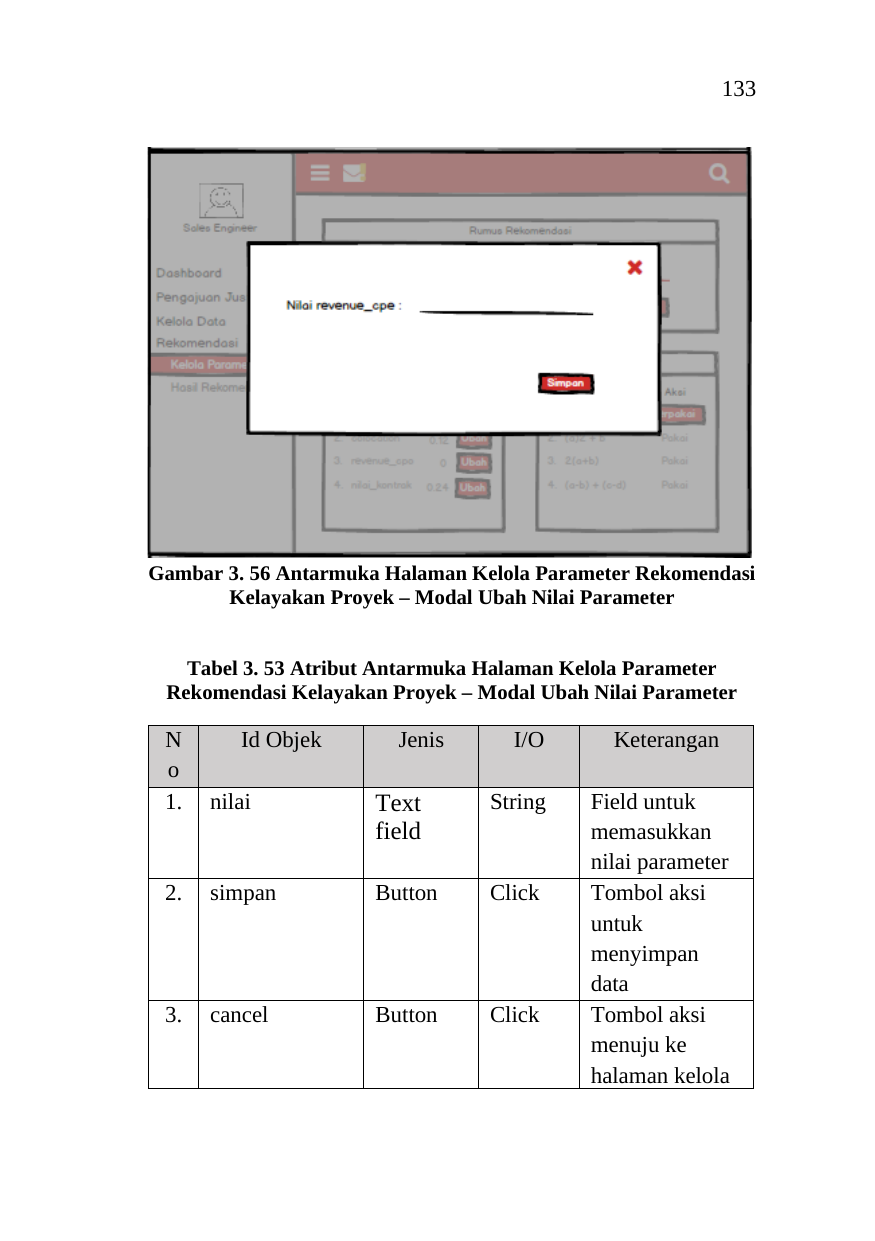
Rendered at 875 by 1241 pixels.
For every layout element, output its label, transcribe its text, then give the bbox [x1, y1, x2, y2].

table_header Keterangan [580, 726, 753, 787]
text Gambar 3. 56 Antarmuka Halaman Kelola Parameter Rekomendasi Kelayakan Proyek – Modal Ubah Nilai Parameter [148, 561, 756, 609]
table_cell cancel [199, 1001, 363, 1088]
table_cell Click [479, 1001, 579, 1088]
table_cell 3. [149, 1001, 198, 1088]
table_cell Text field [364, 788, 478, 878]
table_header Jenis [364, 726, 478, 787]
table_cell nilai [199, 788, 363, 878]
table_cell Button [364, 879, 478, 1000]
table_cell 1. [149, 788, 198, 878]
table_cell Click [479, 879, 579, 1000]
text Tabel 3. 53 Atribut Antarmuka Halaman Kelola Parameter Rekomendasi Kelayakan Proyek – Modal Ubah Nilai Parameter [148, 656, 756, 704]
table_header I/O [479, 726, 579, 787]
table_cell simpan [199, 879, 363, 1000]
table_cell Field untuk memasukkan nilai parameter [580, 788, 753, 878]
table_cell Button [364, 1001, 478, 1088]
table_cell String [479, 788, 579, 878]
table_header Id Objek [199, 726, 363, 787]
picture [147, 147, 756, 558]
table_cell Tombol aksi untuk menyimpan data [580, 879, 753, 1000]
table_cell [580, 1001, 753, 1088]
table_cell 2. [149, 879, 198, 1000]
table_header No [149, 726, 198, 787]
